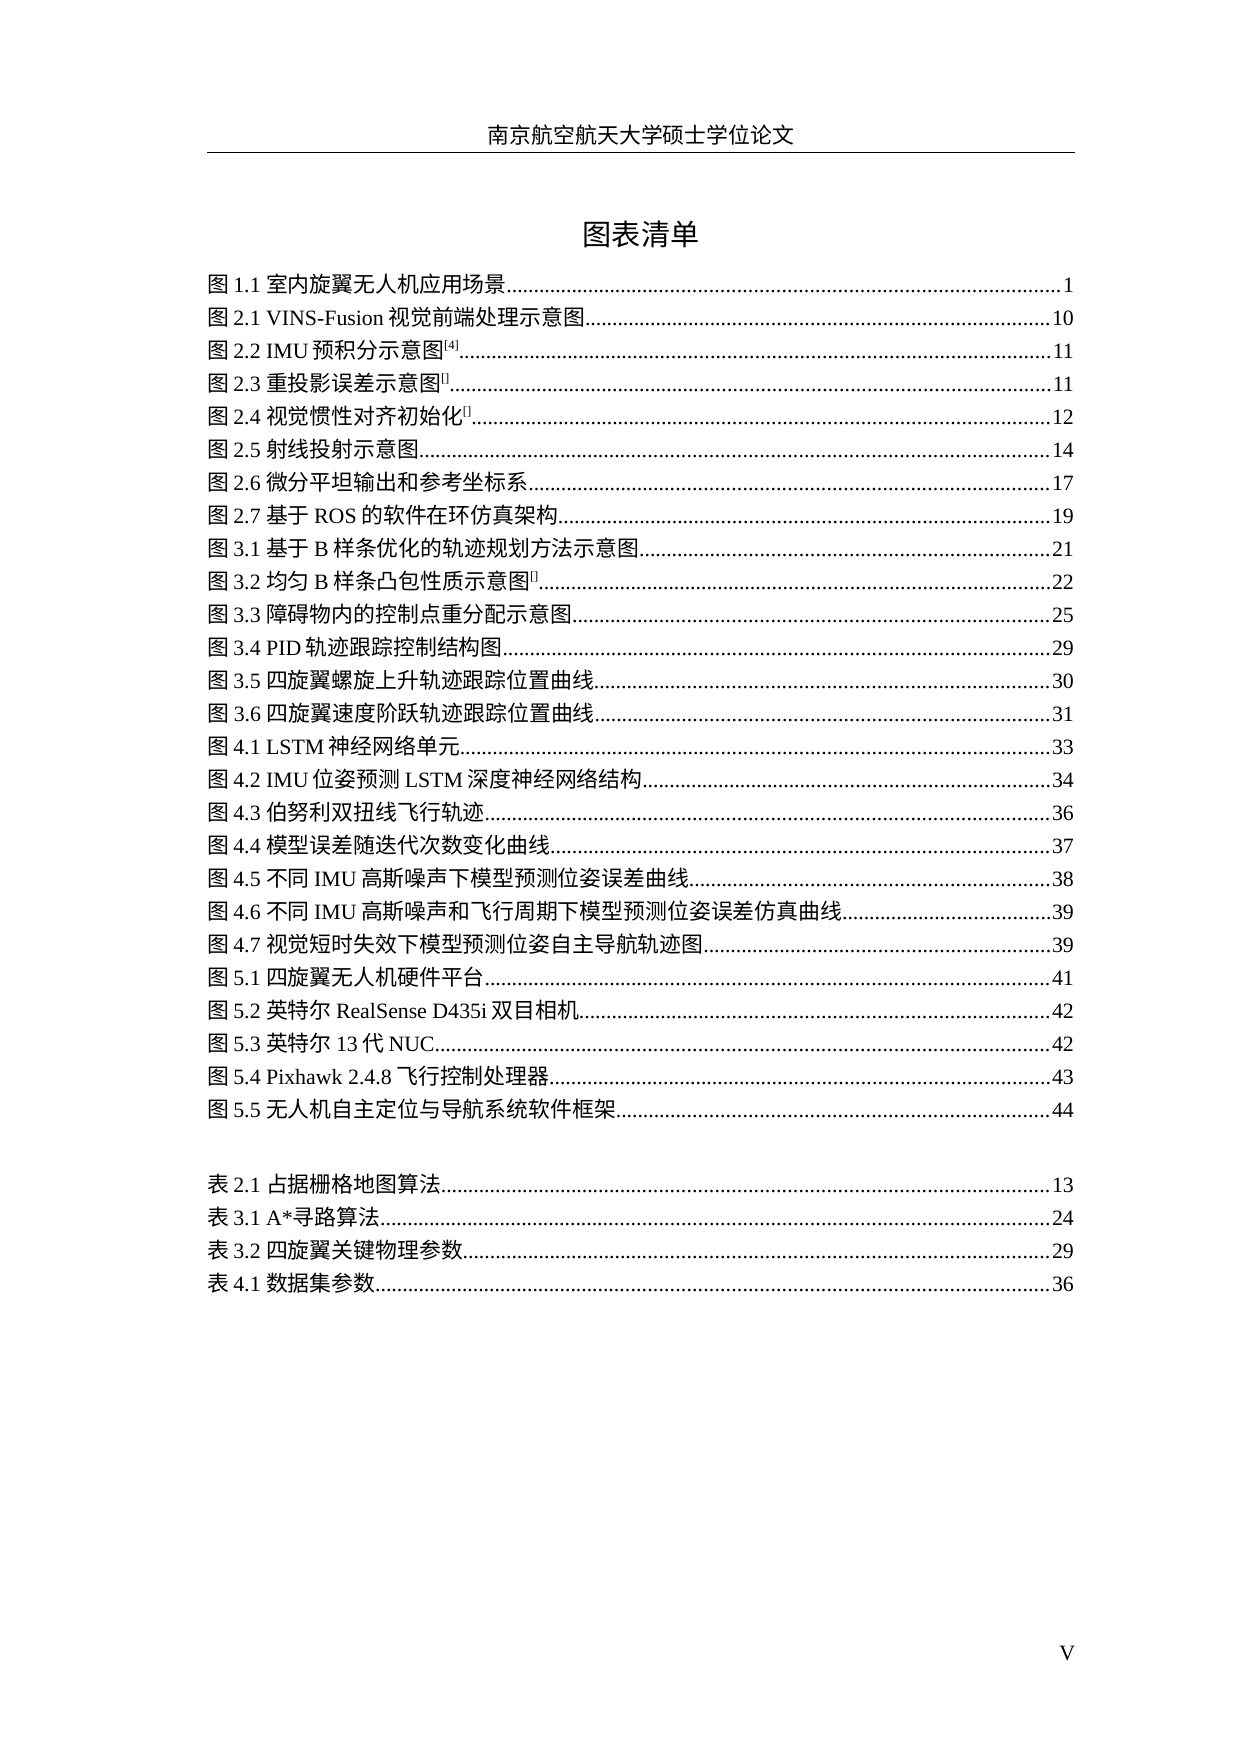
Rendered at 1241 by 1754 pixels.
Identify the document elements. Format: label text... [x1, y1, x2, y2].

text 图3.5 四旋翼螺旋上升轨迹跟踪位置曲线 30 [207, 662, 1075, 695]
text 图5.2 英特尔RealSense D435i双目相机 42 [207, 992, 1075, 1026]
text 图3.3 障碍物内的控制点重分配示意图 25 [207, 596, 1075, 629]
text 图2.1 VINS-Fusion视觉前端处理示意图 10 [207, 299, 1075, 332]
text 图2.4 视觉惯性对齐初始化[] 12 [207, 398, 1075, 431]
text 图4.3 伯努利双扭线飞行轨迹 36 [207, 794, 1075, 827]
text 图3.4 PID轨迹跟踪控制结构图 29 [207, 629, 1075, 662]
text 图表清单 [207, 200, 1075, 266]
text 图1.1 室内旋翼无人机应用场景 1 [207, 266, 1075, 299]
text 图2.7 基于ROS的软件在环仿真架构 19 [207, 497, 1075, 530]
text 图 3.6 四旋翼速度阶跃轨迹跟踪位置曲线 31 [207, 695, 1075, 728]
text 图2.5 射线投射示意图 14 [207, 431, 1075, 464]
text 表3.2 四旋翼关键物理参数 29 [207, 1232, 1075, 1265]
text 图4.6 不同IMU高斯噪声和飞行周期下模型预测位姿误差仿真曲线 39 [207, 893, 1075, 926]
text 表3.1 A*寻路算法 24 [207, 1199, 1075, 1232]
text 图4.4 模型误差随迭代次数变化曲线 37 [207, 827, 1075, 860]
text 图4.5 不同IMU高斯噪声下模型预测位姿误差曲线 38 [207, 860, 1075, 893]
text 图3.2 均匀B样条凸包性质示意图[] 22 [207, 563, 1075, 596]
text 图5.5 无人机自主定位与导航系统软件框架 44 [207, 1092, 1075, 1124]
text 图3.1 基于B样条优化的轨迹规划方法示意图 21 [207, 530, 1075, 563]
text 图5.4 Pixhawk 2.4.8飞行控制处理器 43 [207, 1058, 1075, 1092]
text 图4.2 IMU位姿预测LSTM深度神经网络结构 34 [207, 761, 1075, 794]
text 表2.1 占据栅格地图算法 13 [207, 1166, 1075, 1199]
text 图5.3 英特尔13代NUC 42 [207, 1026, 1075, 1058]
text 图2.3 重投影误差示意图[] 11 [207, 365, 1075, 398]
text 表4.1 数据集参数 36 [207, 1265, 1075, 1298]
text 图5.1 四旋翼无人机硬件平台 41 [207, 959, 1075, 992]
text 图4.1 LSTM神经网络单元 33 [207, 728, 1075, 761]
text 图2.2 IMU预积分示意图[4] 11 [207, 332, 1075, 365]
text 图2.6 微分平坦输出和参考坐标系 17 [207, 464, 1075, 497]
text 图4.7 视觉短时失效下模型预测位姿自主导航轨迹图 39 [207, 926, 1075, 959]
